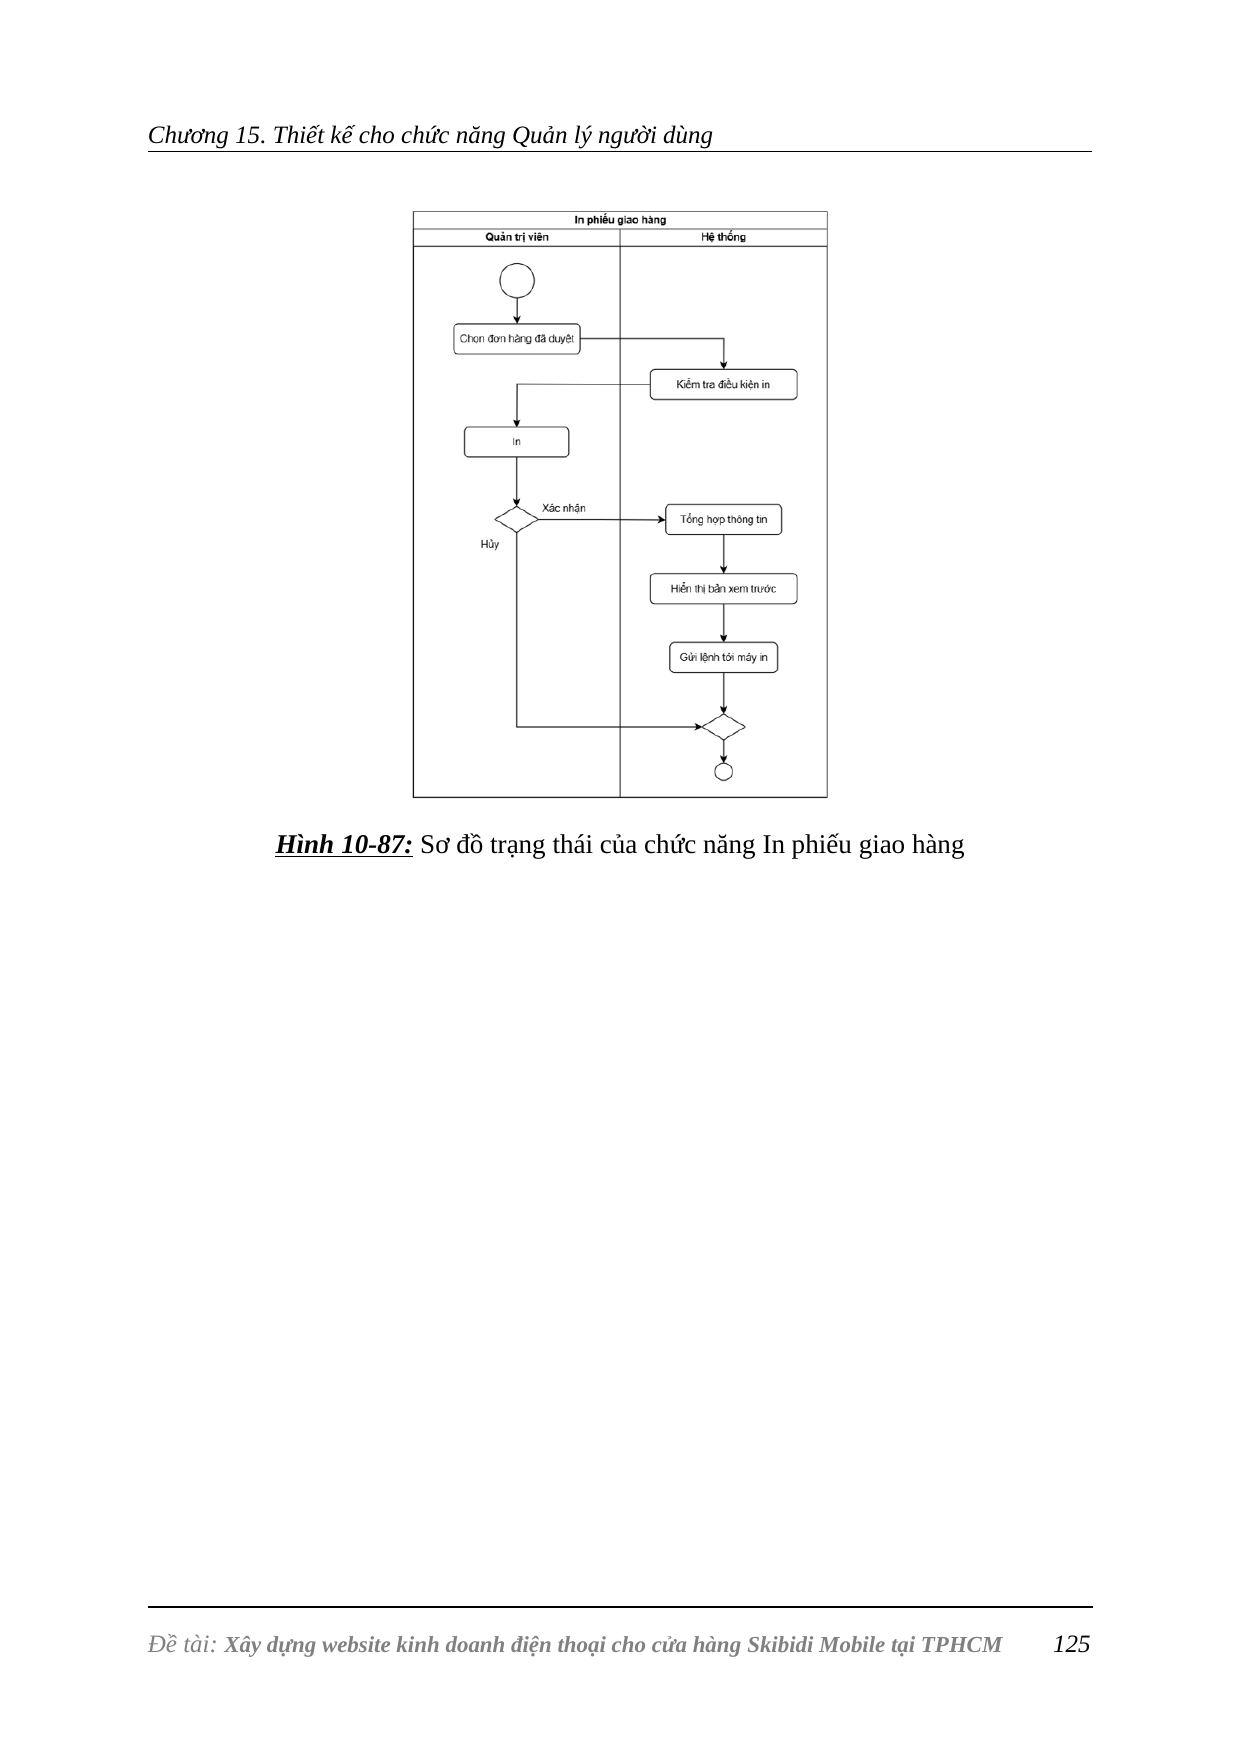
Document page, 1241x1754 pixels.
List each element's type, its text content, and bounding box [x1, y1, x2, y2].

picture [407, 206, 833, 807]
